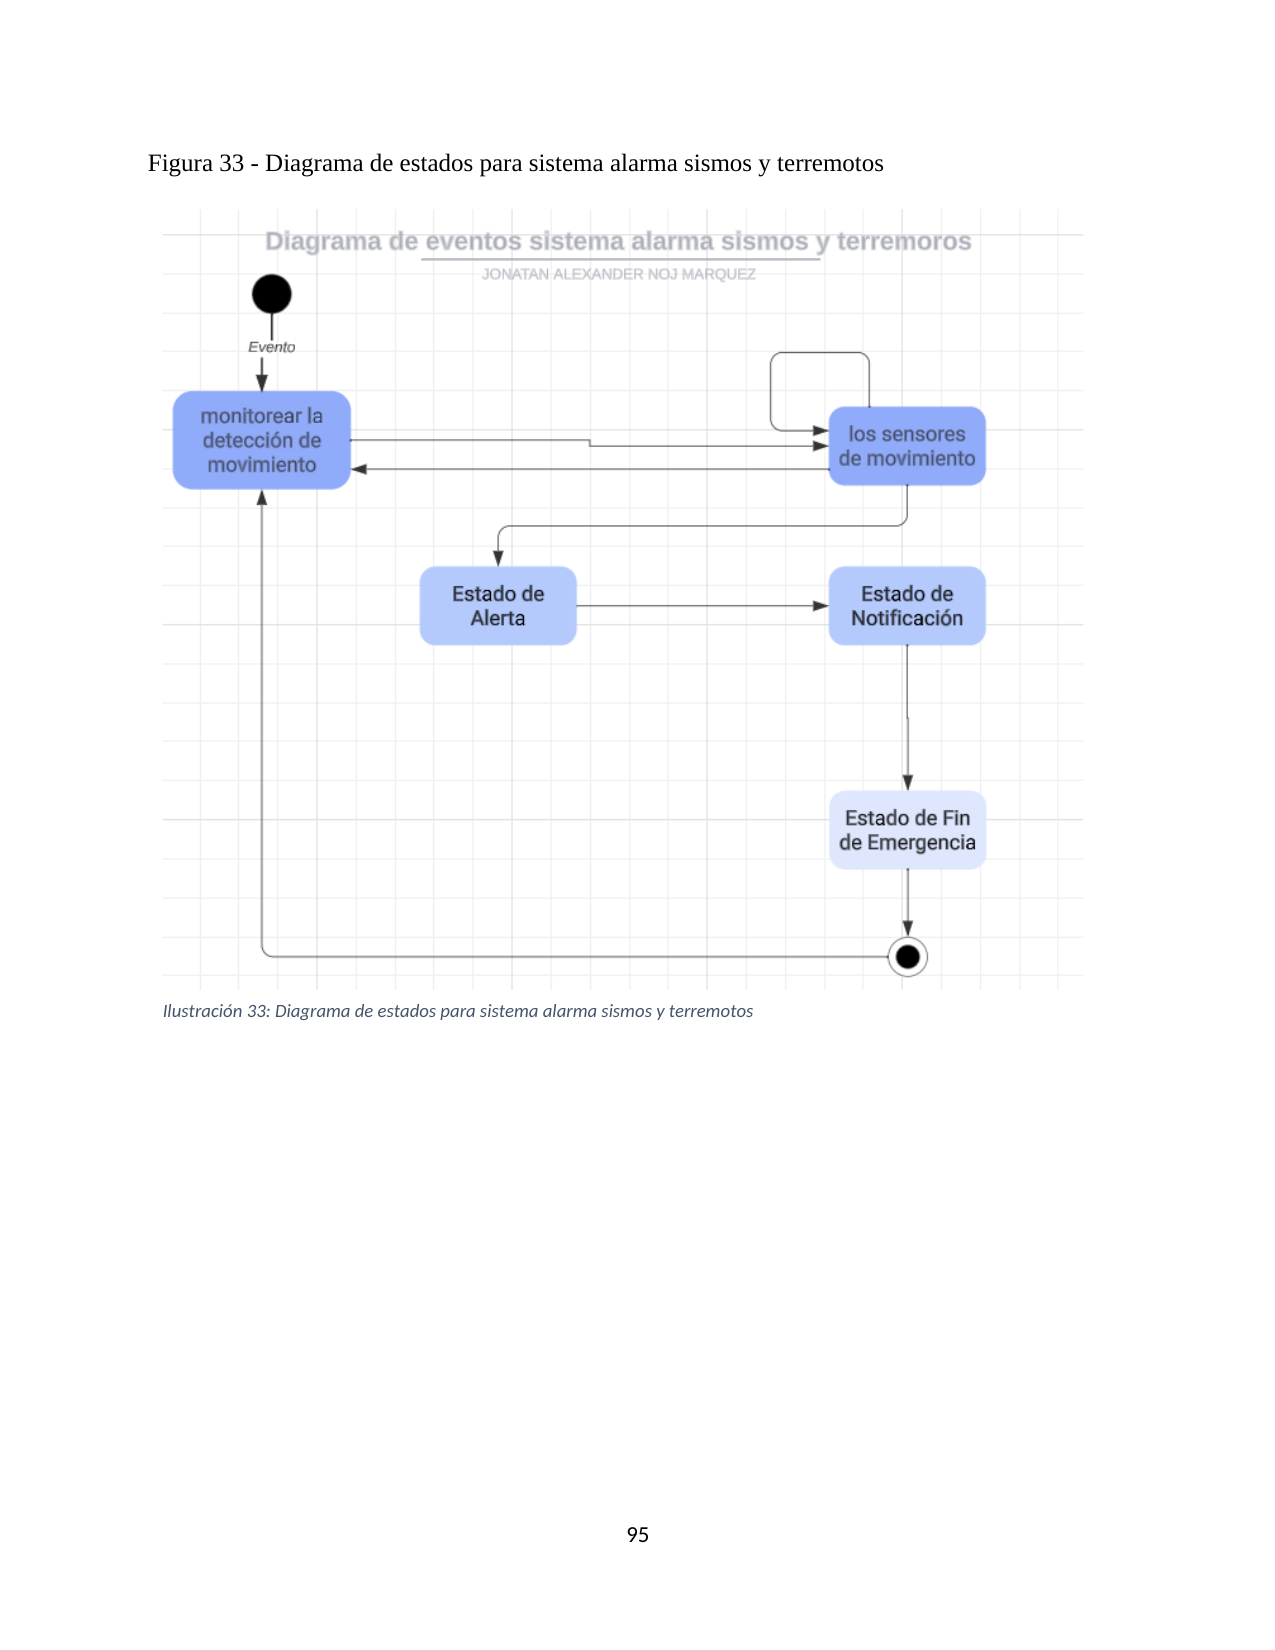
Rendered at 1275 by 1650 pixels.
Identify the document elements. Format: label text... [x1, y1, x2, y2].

text Figura 33 - Diagrama de estados para sistema alarma sismos y terremotos [148, 148, 1127, 176]
picture [162, 209, 1084, 990]
